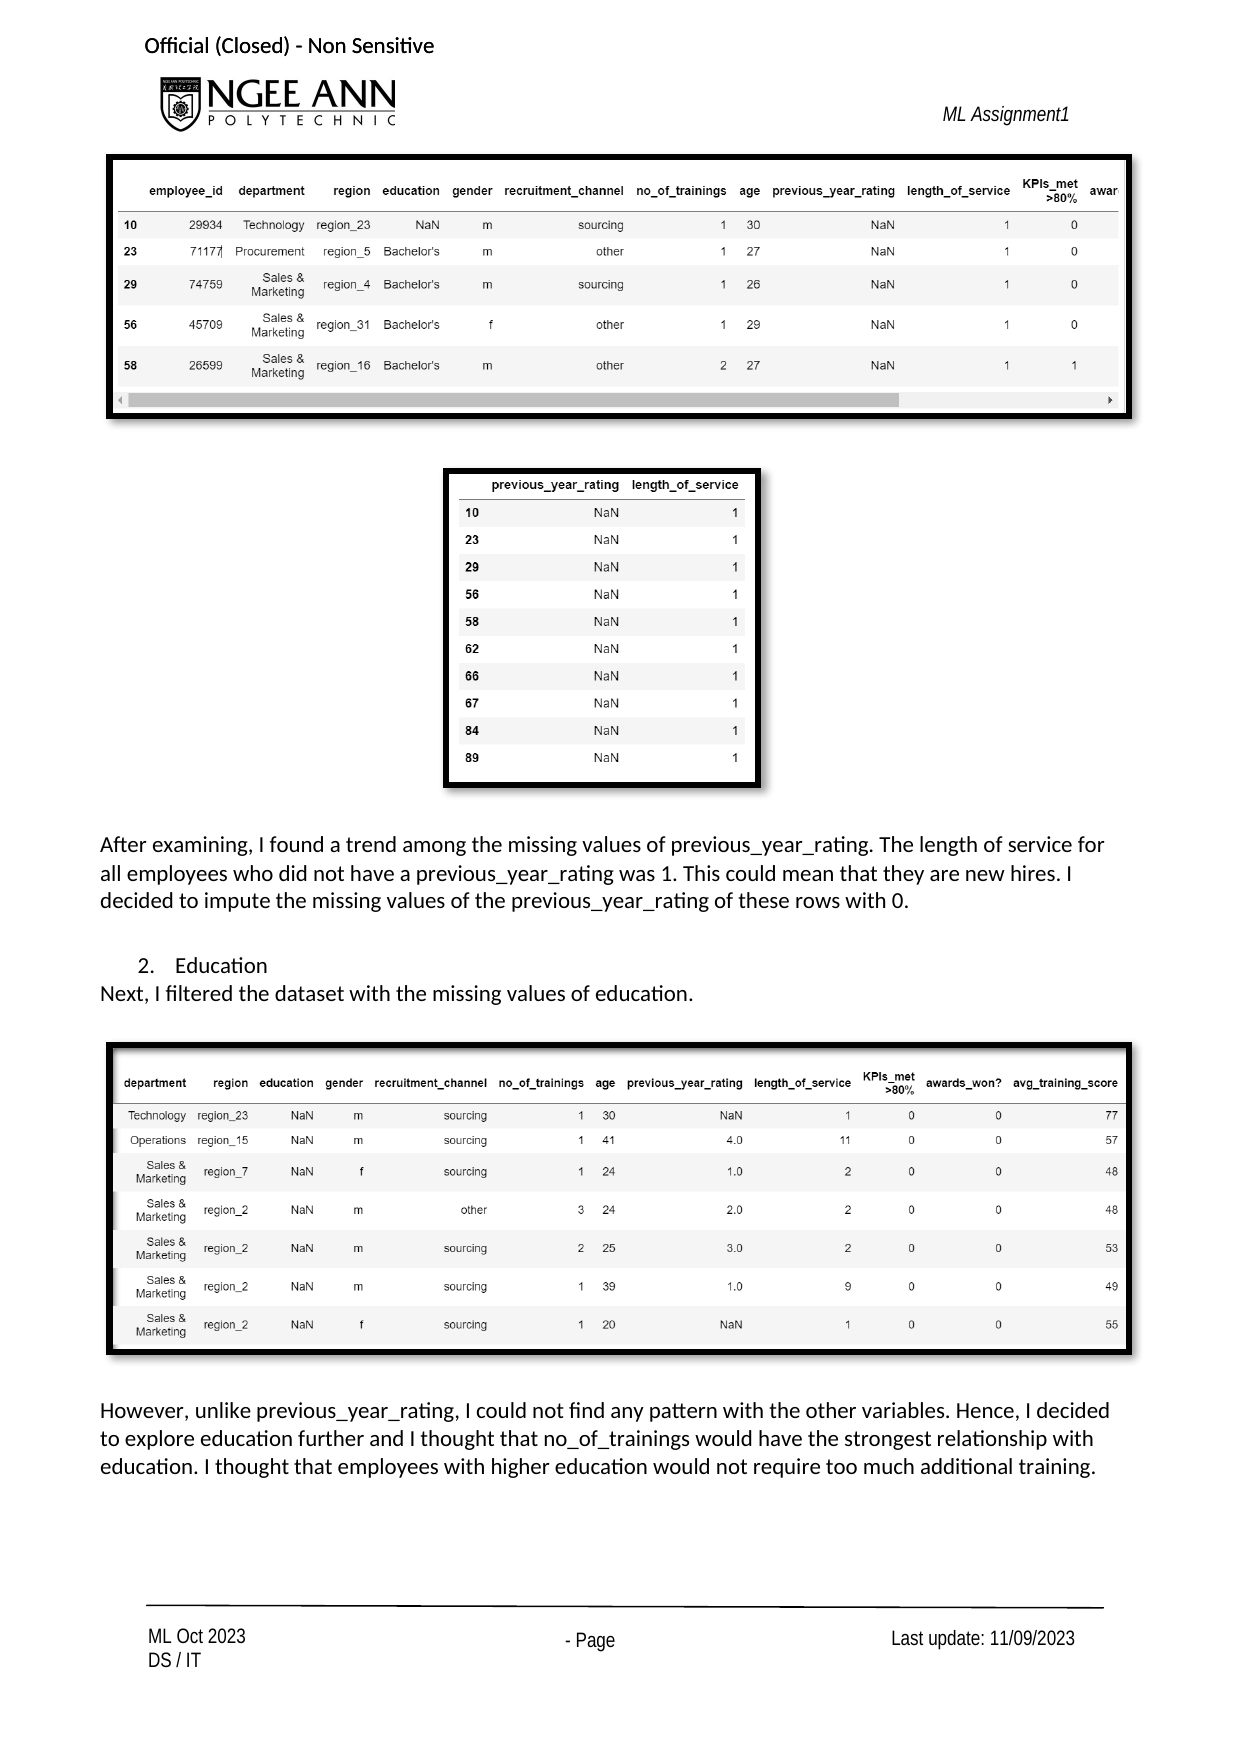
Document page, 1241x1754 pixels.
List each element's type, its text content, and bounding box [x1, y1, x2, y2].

picture [113, 1048, 1126, 1349]
list Education [137, 951, 1113, 979]
picture [449, 474, 755, 782]
picture [160, 77, 395, 132]
picture [113, 160, 1126, 413]
text Next, I filtered the dataset with the missing values of education. [100, 979, 1113, 1007]
text After examining, I found a trend among the missing values of previous_year_rating. The length of service for all employees who did not have a previous_year_rating was 1. This could mean that they are new hires. I decided to impute the missing values of the previous_year_rating of these rows with 0. [100, 831, 1113, 915]
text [100, 148, 1113, 462]
text However, unlike previous_year_rating, I could not find any pattern with the other variables. Hence, I decided to explore education further and I thought that no_of_trainings would have the strongest relationship with education. I thought that employees with higher education would not require too much additional training. [100, 1396, 1113, 1480]
